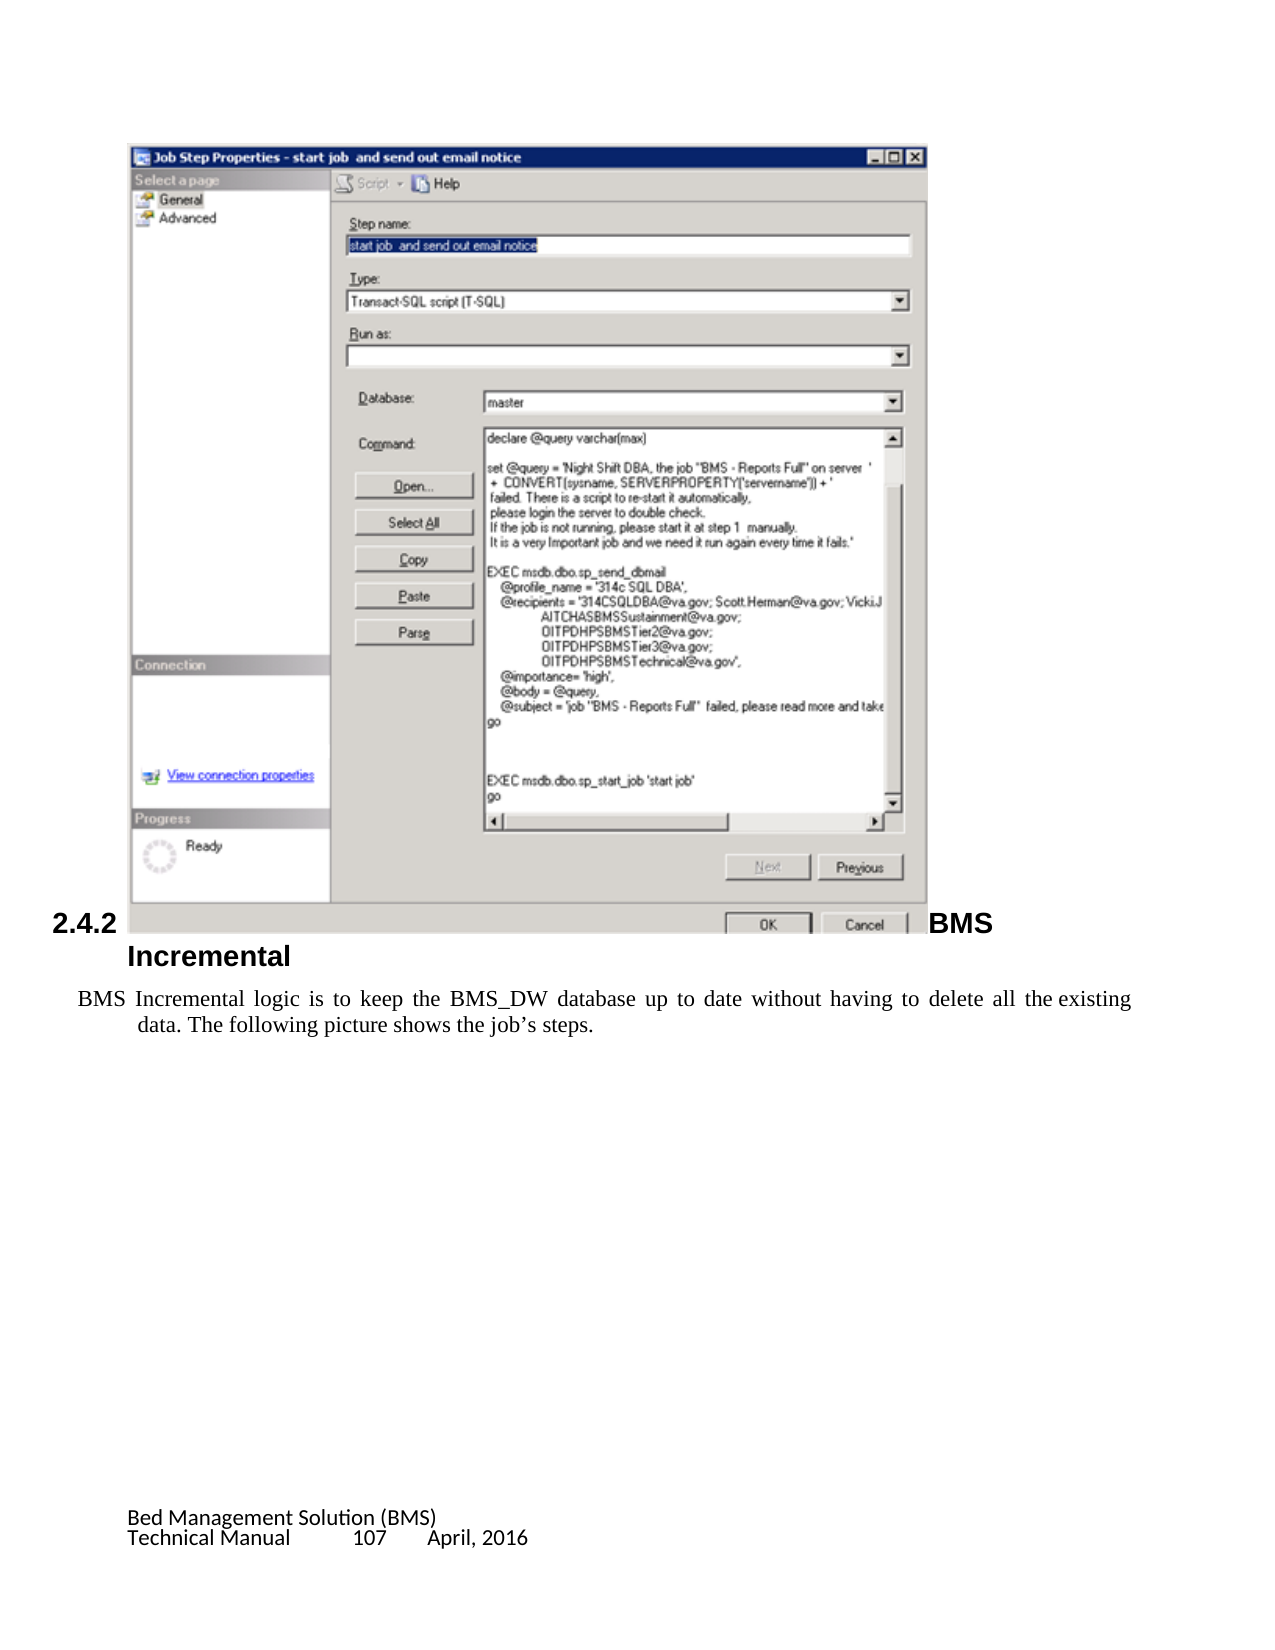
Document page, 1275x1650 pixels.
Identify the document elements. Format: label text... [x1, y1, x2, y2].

picture [127, 143, 928, 934]
text BMS Incremental logic is to keep the BMS_DW database up to date without having to delete all the existing data. The following picture shows the job’s steps. [77, 985, 1148, 1038]
